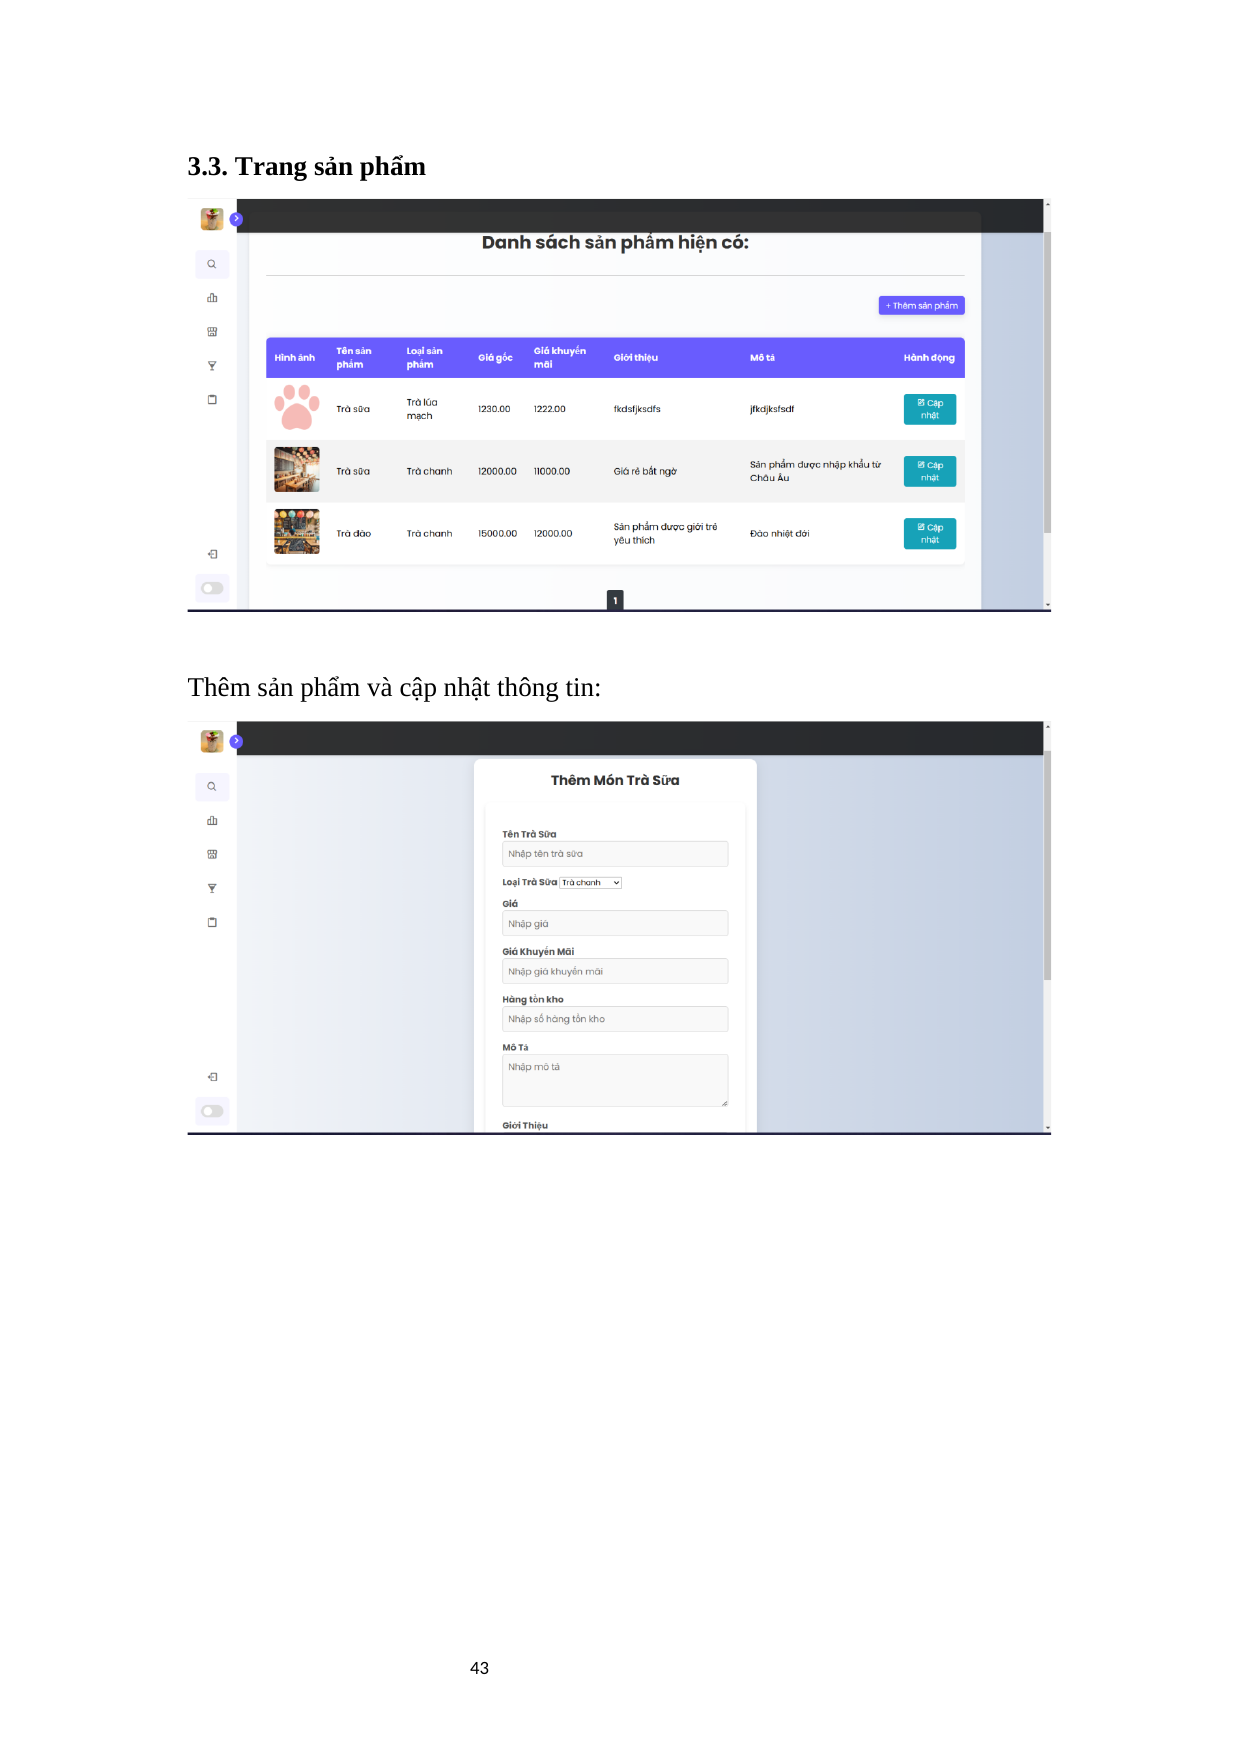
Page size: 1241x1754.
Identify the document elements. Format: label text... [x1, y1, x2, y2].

text 3.3. Trang sản phẩm [187, 150, 1053, 181]
text Thêm sản phẩm và cập nhật thông tin: [187, 671, 1053, 702]
picture [187, 718, 1052, 1135]
picture [187, 196, 1052, 612]
